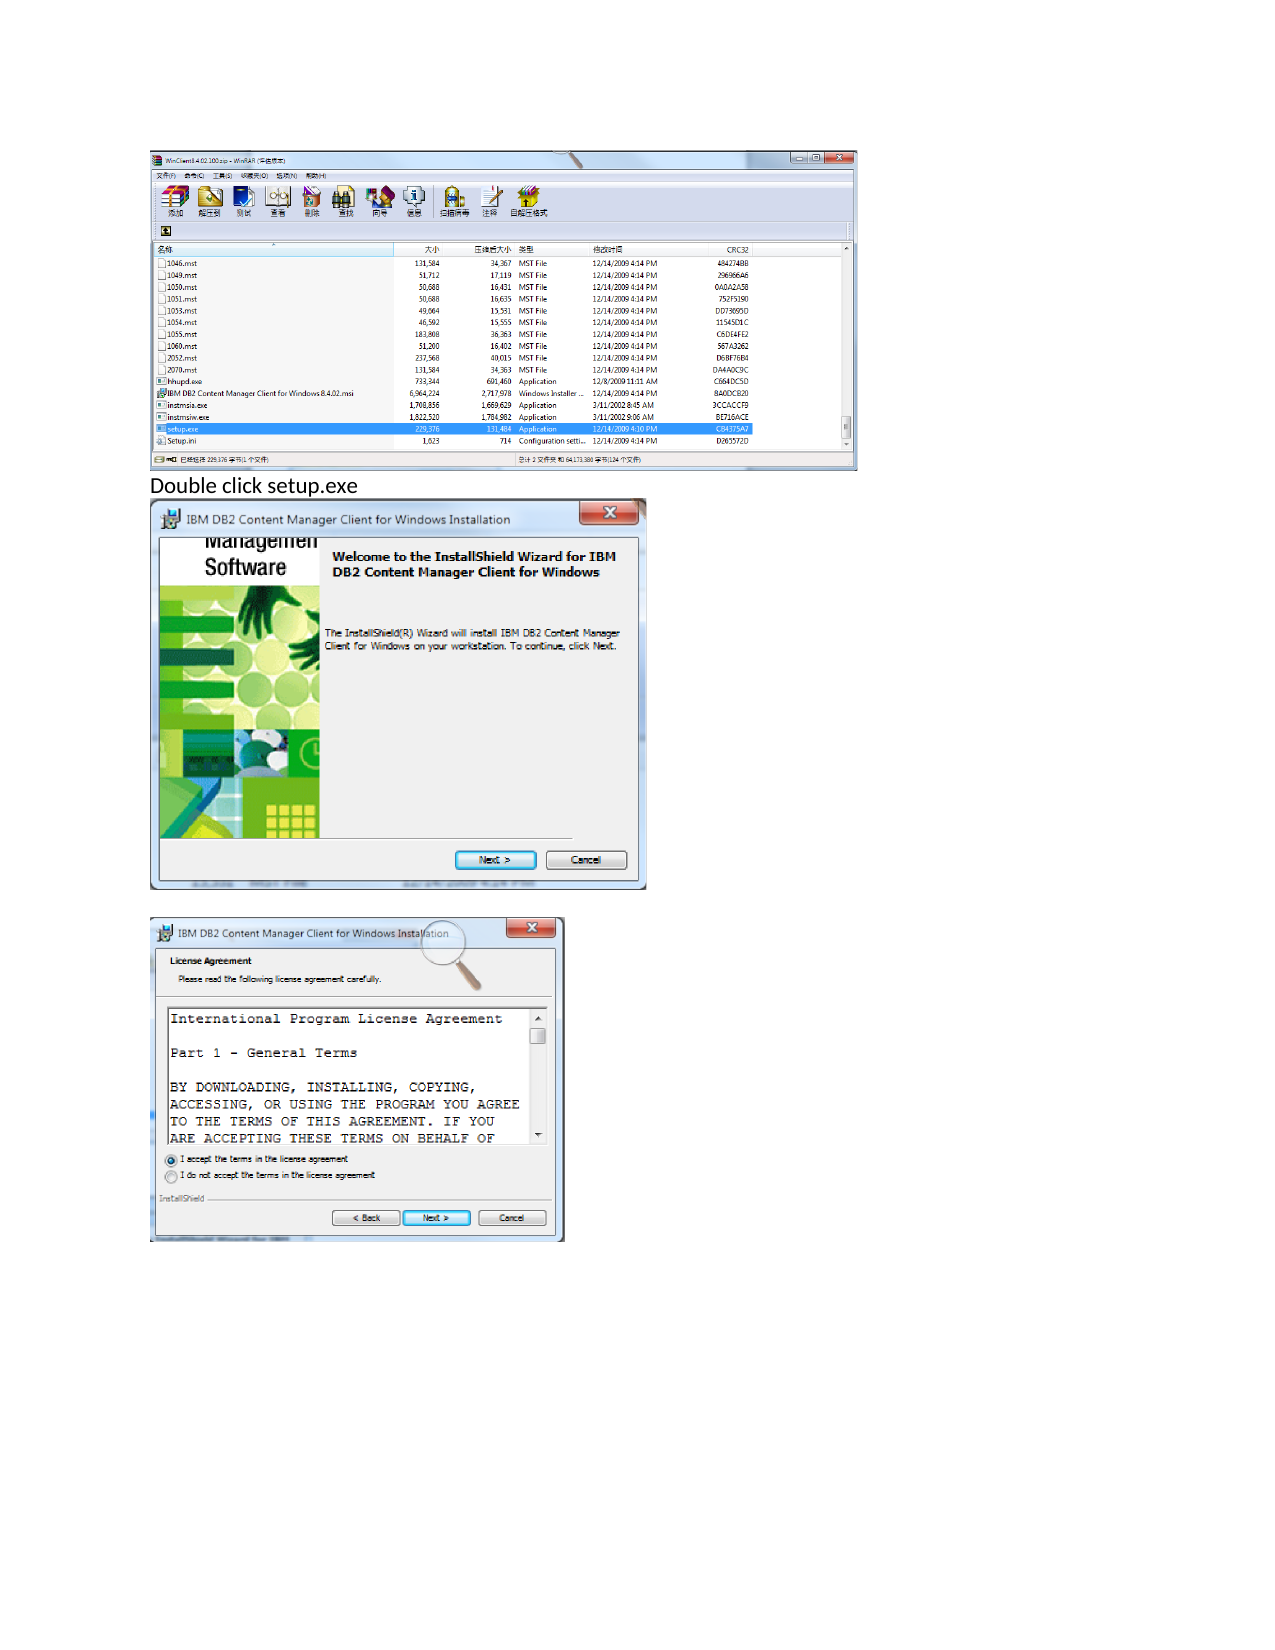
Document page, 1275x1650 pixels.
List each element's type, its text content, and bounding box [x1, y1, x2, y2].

picture [150, 917, 565, 1242]
text Double click setup.exe [150, 471, 1125, 499]
picture [150, 150, 858, 471]
picture [150, 498, 647, 890]
